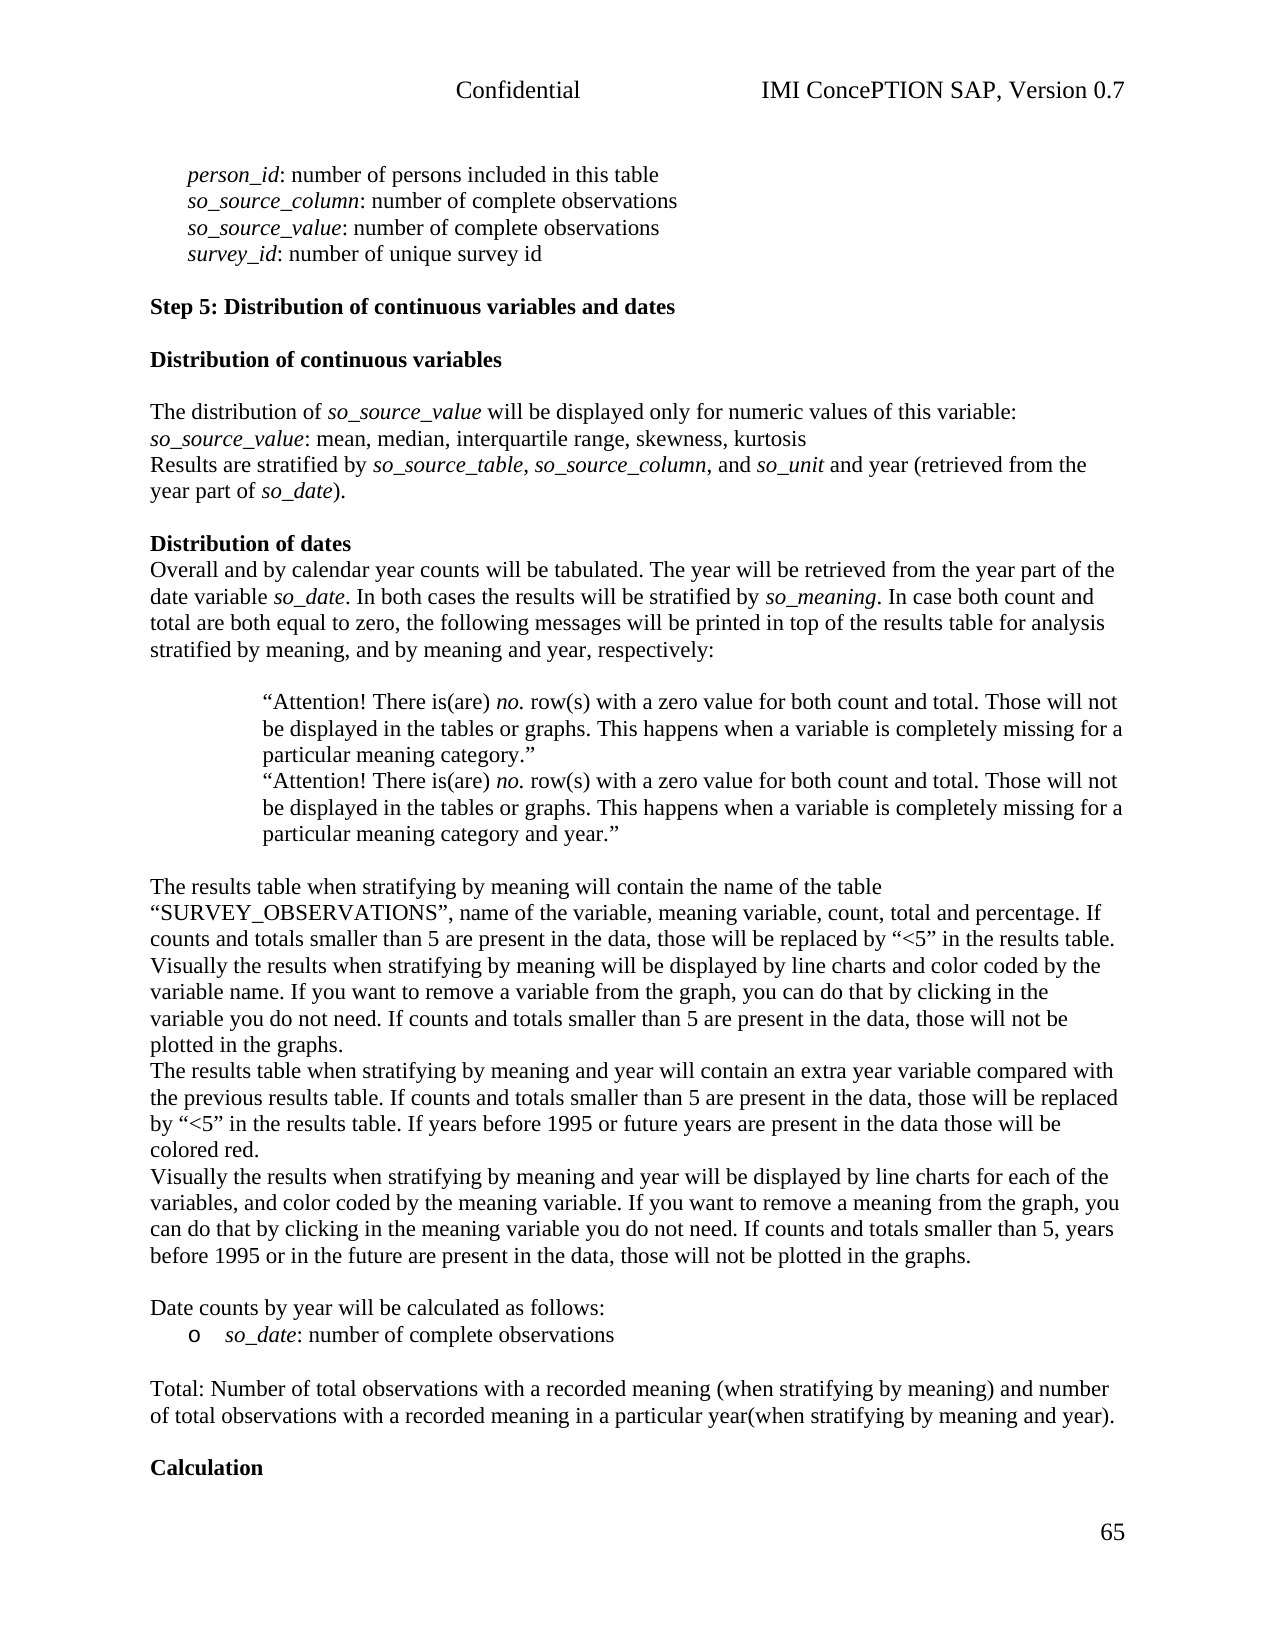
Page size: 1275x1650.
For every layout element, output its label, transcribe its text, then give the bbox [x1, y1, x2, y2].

text The distribution of so_source_value will be displayed only for numeric values of this variable: [150, 398, 1125, 425]
text The results table when stratifying by meaning will contain the name of the table “SURVEY_OBSERVATIONS”, name of the variable, meaning variable, count, total and percentage. If counts and totals smaller than 5 are present in the data, those will be replaced by “<5” in the results table. [150, 873, 1125, 952]
text Distribution of dates [150, 530, 1125, 557]
text Calculation [150, 1454, 1125, 1481]
text person_id: number of persons included in this table [187, 161, 1125, 188]
text “Attention! There is(are) no. row(s) with a zero value for both count and total. Those will not be displayed in the tables or graphs. This happens when a variable is completely missing for a particular meaning category.” [262, 688, 1125, 767]
text so_source_value: number of complete observations [187, 214, 1125, 240]
text The results table when stratifying by meaning and year will contain an extra year variable compared with the previous results table. If counts and totals smaller than 5 are present in the data, those will be replaced by “<5” in the results table. If years before 1995 or future years are present in the data those will be colored red. [150, 1057, 1125, 1163]
text survey_id: number of unique survey id [187, 240, 1125, 267]
text “Attention! There is(are) no. row(s) with a zero value for both count and total. Those will not be displayed in the tables or graphs. This happens when a variable is completely missing for a particular meaning category and year.” [262, 767, 1125, 846]
text Step 5: Distribution of continuous variables and dates [150, 293, 1125, 319]
text so_source_column: number of complete observations [187, 188, 1125, 214]
text Results are stratified by so_source_table, so_source_column, and so_unit and year (retrieved from the year part of so_date). [150, 451, 1125, 504]
text Total: Number of total observations with a recorded meaning (when stratifying by meaning) and number of total observations with a recorded meaning in a particular year(when stratifying by meaning and year). [150, 1375, 1125, 1428]
text Distribution of continuous variables [150, 346, 1125, 372]
text Visually the results when stratifying by meaning will be displayed by line charts and color coded by the variable name. If you want to remove a variable from the graph, you can do that by clicking in the variable you do not need. If counts and totals smaller than 5 are present in the data, those will not be plotted in the graphs. [150, 952, 1125, 1057]
text Date counts by year will be calculated as follows: [150, 1294, 1125, 1321]
text Overall and by calendar year counts will be tabulated. The year will be retrieved from the year part of the date variable so_date. In both cases the results will be stratified by so_meaning. In case both count and total are both equal to zero, the following messages will be printed in top of the results table for analysis stratified by meaning, and by meaning and year, respectively: [150, 557, 1125, 662]
list so_date: number of complete observations [187, 1321, 1125, 1349]
text so_source_value: mean, median, interquartile range, skewness, kurtosis [150, 425, 1125, 451]
text Visually the results when stratifying by meaning and year will be displayed by line charts for each of the variables, and color coded by the meaning variable. If you want to remove a meaning from the graph, you can do that by clicking in the meaning variable you do not need. If counts and totals smaller than 5, years before 1995 or in the future are present in the data, those will not be plotted in the graphs. [150, 1163, 1125, 1268]
